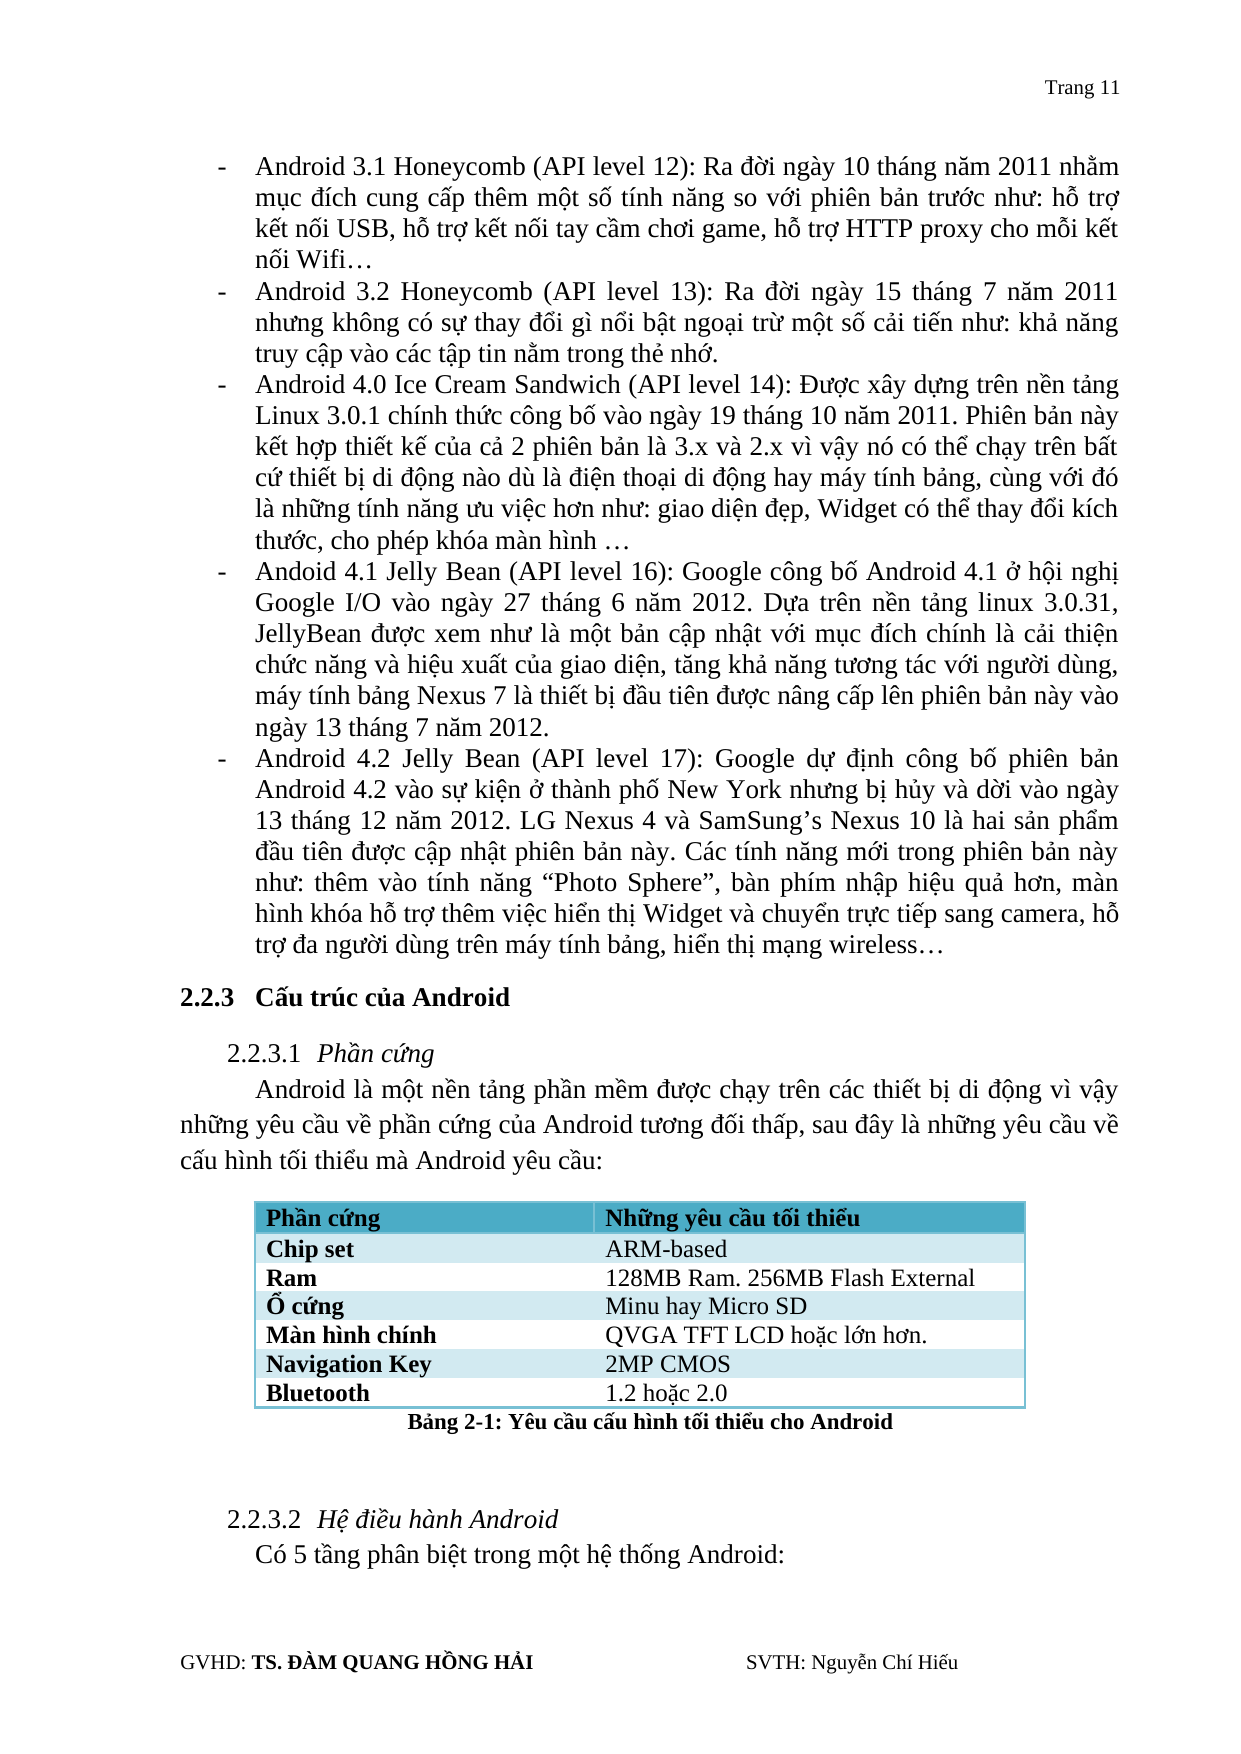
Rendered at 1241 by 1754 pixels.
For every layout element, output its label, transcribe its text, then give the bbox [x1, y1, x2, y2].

table_cell Ram [256, 1263, 594, 1291]
list Android 4.0 Ice Cream Sandwich (API level 14): Được xây dựng trên nền tảng Linux 3.0.1 chính thức công bố vào ngày 19 tháng 10 năm 2011. Phiên bản này kết hợp thiết kế của cả 2 phiên bản là 3.x và 2.x vì vậy nó có thể chạy trên bất cứ thiết bị di động nào dù là điện thoại di động hay máy tính bảng, cùng với đó là những tính năng ưu việc hơn như: giao diện đẹp, Widget có thể thay đổi kích thước, cho phép khóa màn hình … [217, 368, 1120, 555]
text Bảng 2-1: Yêu cầu cấu hình tối thiểu cho Android [180, 1408, 1120, 1435]
subtitle Cấu trúc của Android [180, 981, 1120, 1012]
table_cell Màn hình chính [256, 1320, 594, 1349]
table_cell QVGA TFT LCD hoặc lớn hơn. [594, 1320, 1024, 1349]
list Android 3.2 Honeycomb (API level 13): Ra đời ngày 15 tháng 7 năm 2011 nhưng không có sự thay đổi gì nổi bật ngoại trừ một số cải tiến như: khả năng truy cập vào các tập tin nằm trong thẻ nhớ. [217, 274, 1120, 368]
table_cell Chip set [256, 1234, 594, 1263]
list Andoid 4.1 Jelly Bean (API level 16): Google công bố Android 4.1 ở hội nghị Google I/O vào ngày 27 tháng 6 năm 2012. Dựa trên nền tảng linux 3.0.31, JellyBean được xem như là một bản cập nhật với mục đích chính là cải thiện chức năng và hiệu xuất của giao diện, tăng khả năng tương tác với người dùng, máy tính bảng Nexus 7 là thiết bị đầu tiên được nâng cấp lên phiên bản này vào ngày 13 tháng 7 năm 2012. [217, 555, 1120, 742]
table_cell ARM-based [594, 1234, 1024, 1263]
table_cell 2MP CMOS [594, 1349, 1024, 1378]
subtitle Phần cứng [227, 1037, 1120, 1068]
table_cell Ổ cứng [256, 1291, 594, 1320]
table_cell Minu hay Micro SD [594, 1291, 1024, 1320]
list Android 4.2 Jelly Bean (API level 17): Google dự định công bố phiên bản Android 4.2 vào sự kiện ở thành phố New York nhưng bị hủy và dời vào ngày 13 tháng 12 năm 2012. LG Nexus 4 và SamSung’s Nexus 10 là hai sản phẩm đầu tiên được cập nhật phiên bản này. Các tính năng mới trong phiên bản này như: thêm vào tính năng “Photo Sphere”, bàn phím nhập hiệu quả hơn, màn hình khóa hỗ trợ thêm việc hiển thị Widget và chuyển trực tiếp sang camera, hỗ trợ đa người dùng trên máy tính bảng, hiển thị mạng wireless… [217, 742, 1120, 960]
subtitle Hệ điều hành Android [227, 1503, 1120, 1534]
table_cell Navigation Key [256, 1349, 594, 1378]
table_cell Bluetooth [256, 1378, 594, 1406]
text Android là một nền tảng phần mềm được chạy trên các thiết bị di động vì vậy những yêu cầu về phần cứng của Android tương đối thấp, sau đây là những yêu cầu về cấu hình tối thiểu mà Android yêu cầu: [180, 1073, 1120, 1176]
table_cell 1.2 hoặc 2.0 [594, 1378, 1024, 1406]
table_header Những yêu cầu tối thiểu [595, 1203, 1024, 1232]
list Android 3.1 Honeycomb (API level 12): Ra đời ngày 10 tháng năm 2011 nhằm mục đích cung cấp thêm một số tính năng so với phiên bản trước như: hỗ trợ kết nối USB, hỗ trợ kết nối tay cầm chơi game, hỗ trợ HTTP proxy cho mỗi kết nối Wifi… [217, 150, 1120, 274]
text Có 5 tầng phân biệt trong một hệ thống Android: [180, 1538, 1120, 1570]
table_cell 128MB Ram. 256MB Flash External [594, 1263, 1024, 1291]
table_header Phần cứng [256, 1203, 593, 1232]
